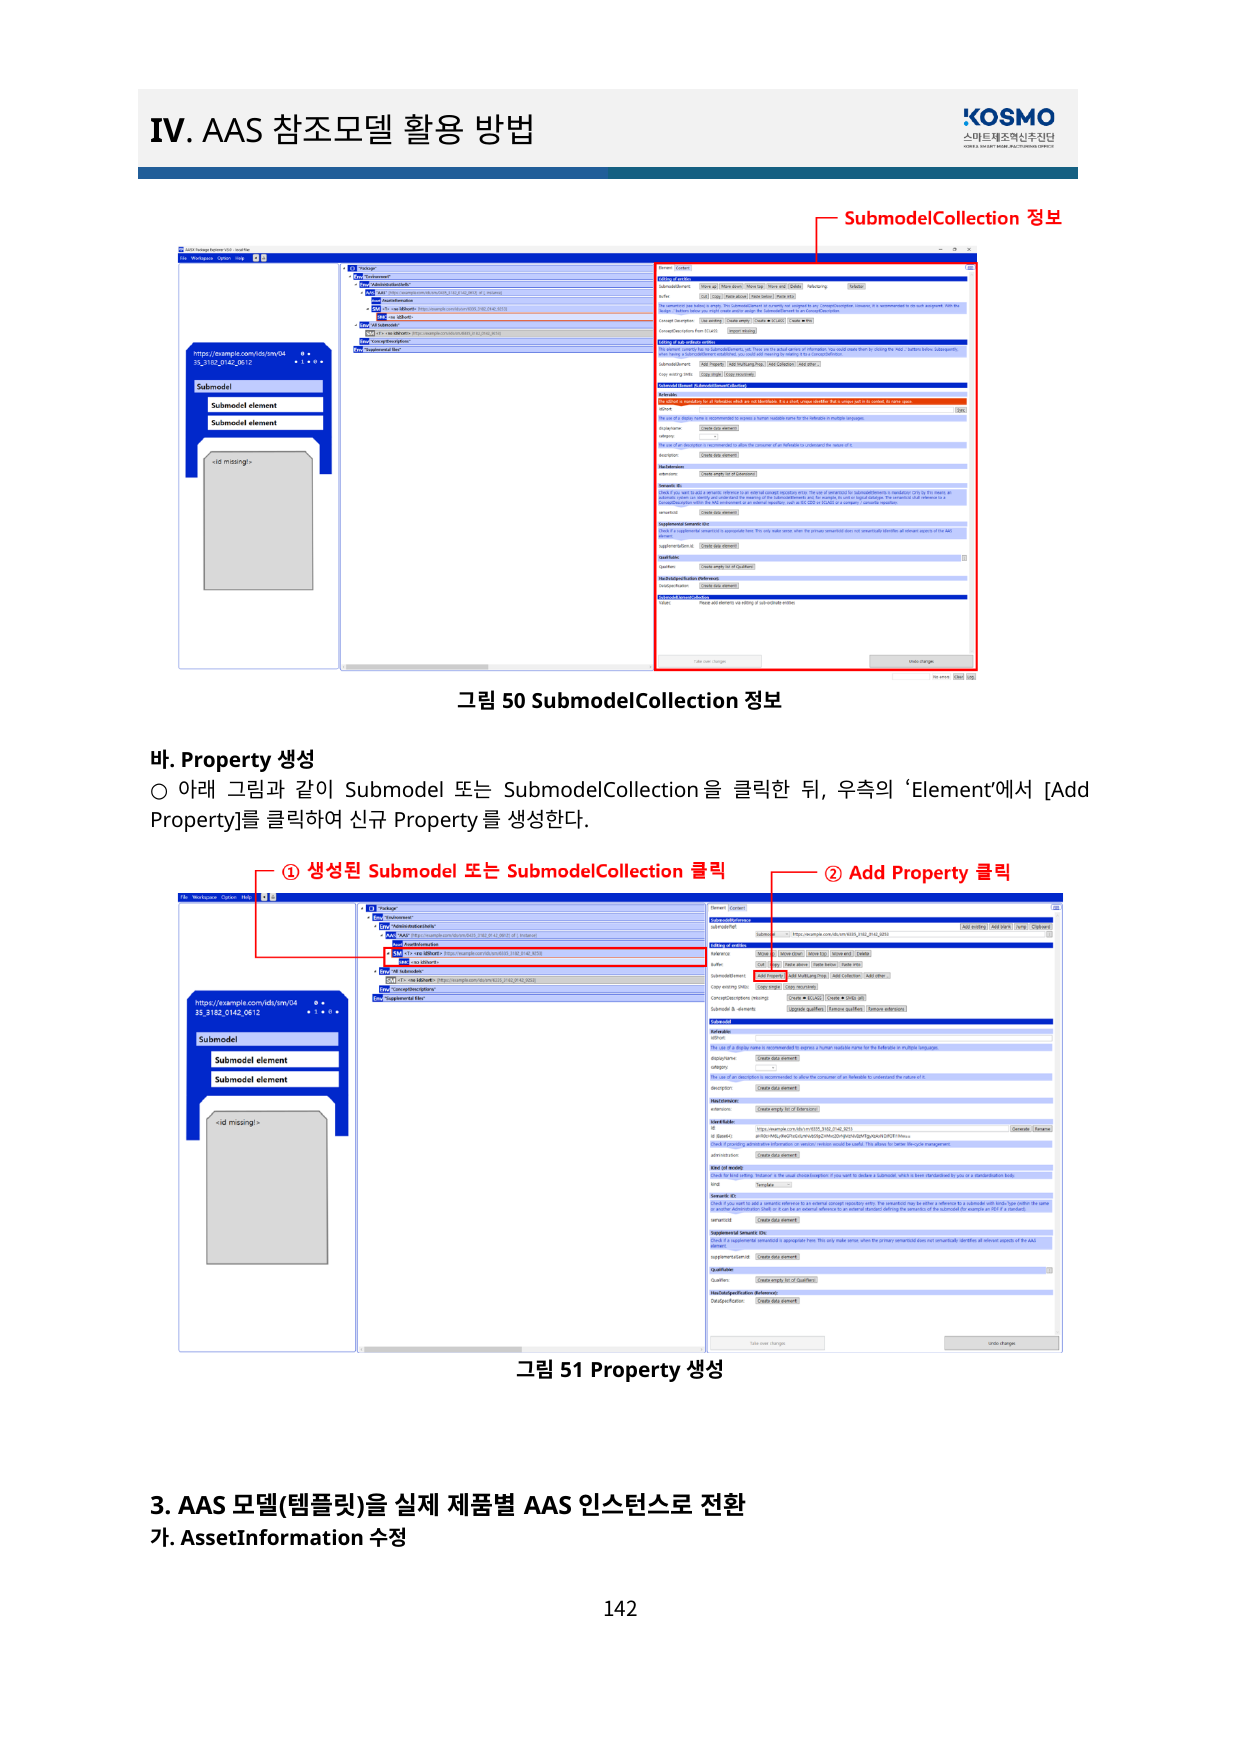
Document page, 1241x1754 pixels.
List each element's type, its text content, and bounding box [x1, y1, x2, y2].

picture [963, 108, 1055, 148]
text ○ 아래 그림과 같이 Submodel 또는 SubmodelCollection을 클릭한 뒤, 우측의 ‘Element’에서 [Add Property]를 클릭하여 신규 Property를 생성한다. [150, 773, 1090, 834]
text 가. AssetInformation 수정 [150, 1521, 1090, 1552]
text 바. Property 생성 [150, 743, 1090, 773]
picture [177, 862, 1064, 1353]
subtitle 3. AAS 모델(템플릿)을 실제 제품별 AAS 인스턴스로 전환 [150, 1485, 1090, 1521]
picture [177, 207, 1064, 684]
